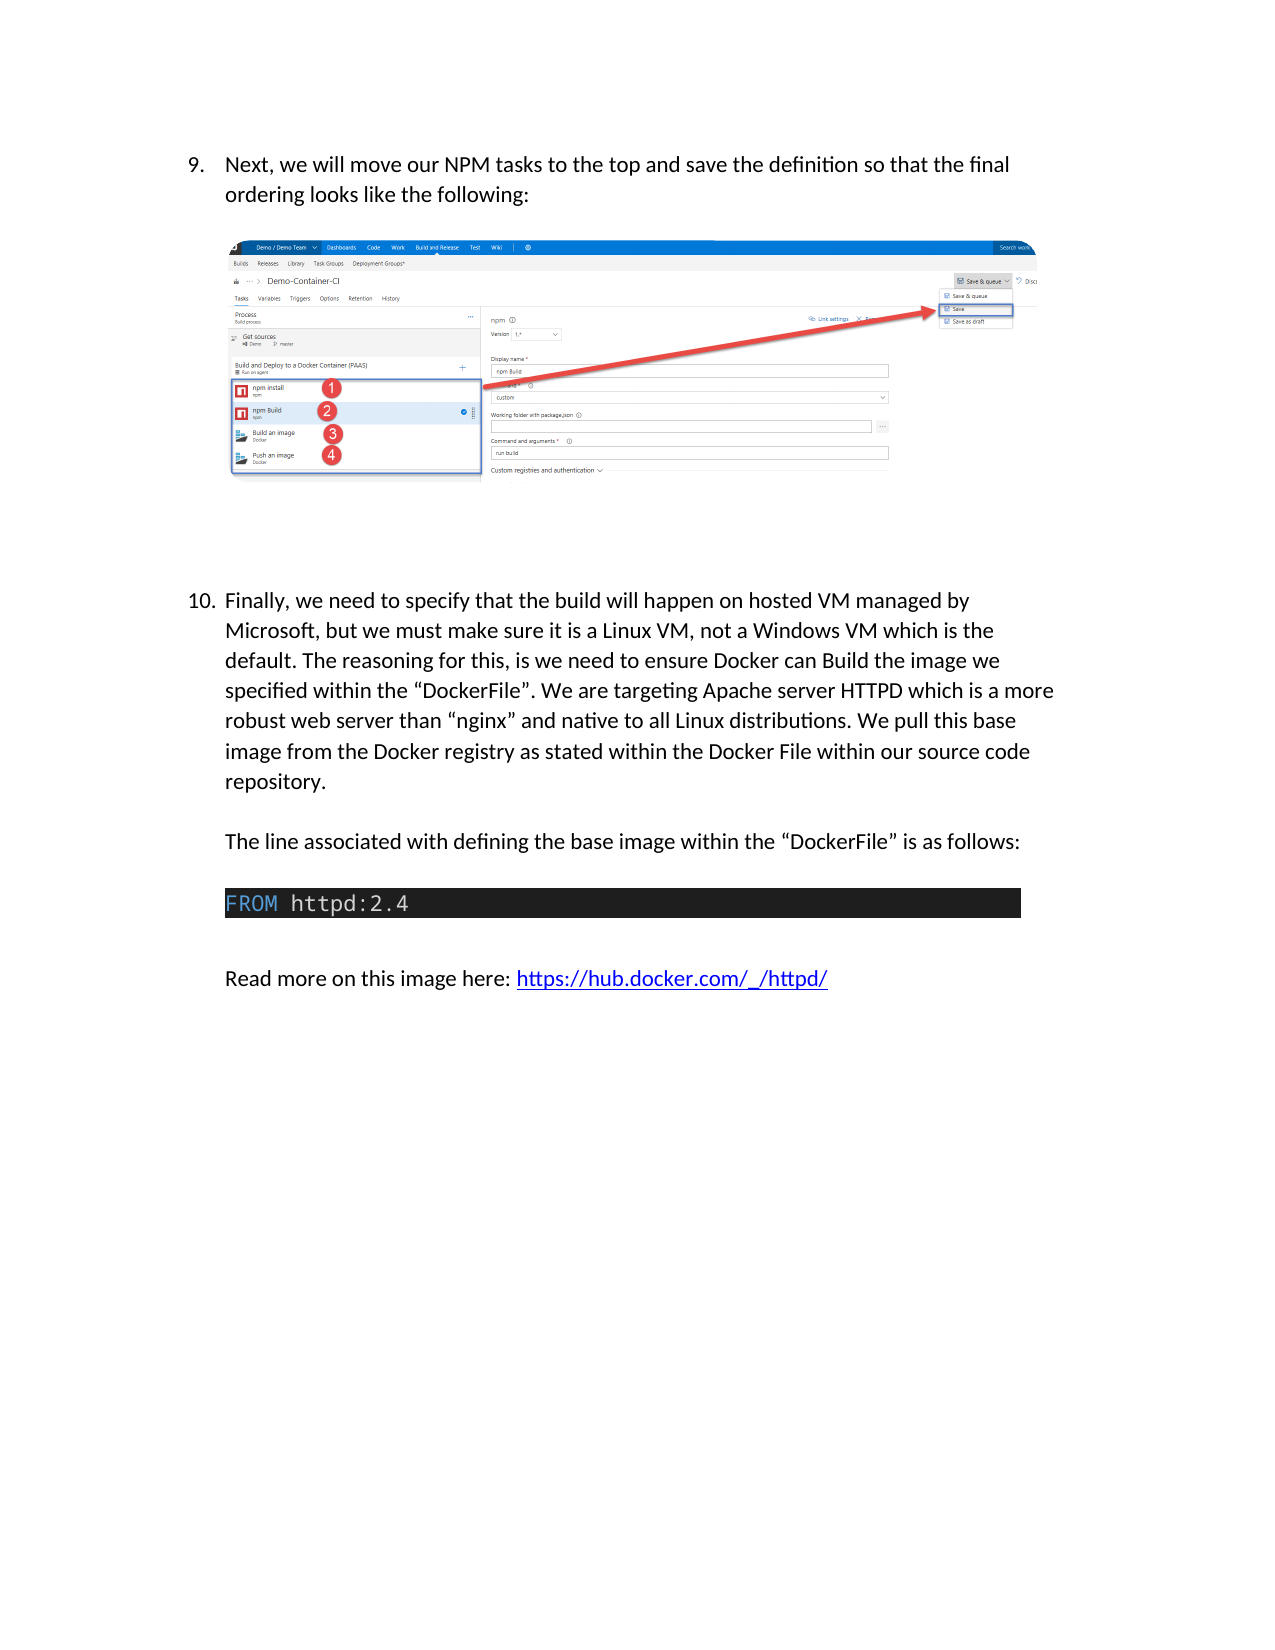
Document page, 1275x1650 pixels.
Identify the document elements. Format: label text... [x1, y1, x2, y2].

list The line associated with defining the base image within the “DockerFile” is as follows: [225, 827, 1066, 855]
list Next, we will move our NPM tasks to the top and save the definition so that the final ordering looks like the following: [187, 150, 1066, 208]
picture [228, 240, 1037, 483]
list FROM httpd:2.4 [225, 888, 1021, 918]
text Read more on this image here: https://hub.docker.com/_/httpd/ [150, 964, 1154, 992]
list Finally, we need to specify that the build will happen on hosted VM managed by Microsoft, but we must make sure it is a Linux VM, not a Windows VM which is the default. The reasoning for this, is we need to ensure Docker can Build the image we specified within the “DockerFile”. We are targeting Apache server HTTPD which is a more robust web server than “nginx” and native to all Linux distributions. We pull this base image from the Docker registry as stated within the Docker File within our source code repository. [187, 586, 1066, 795]
